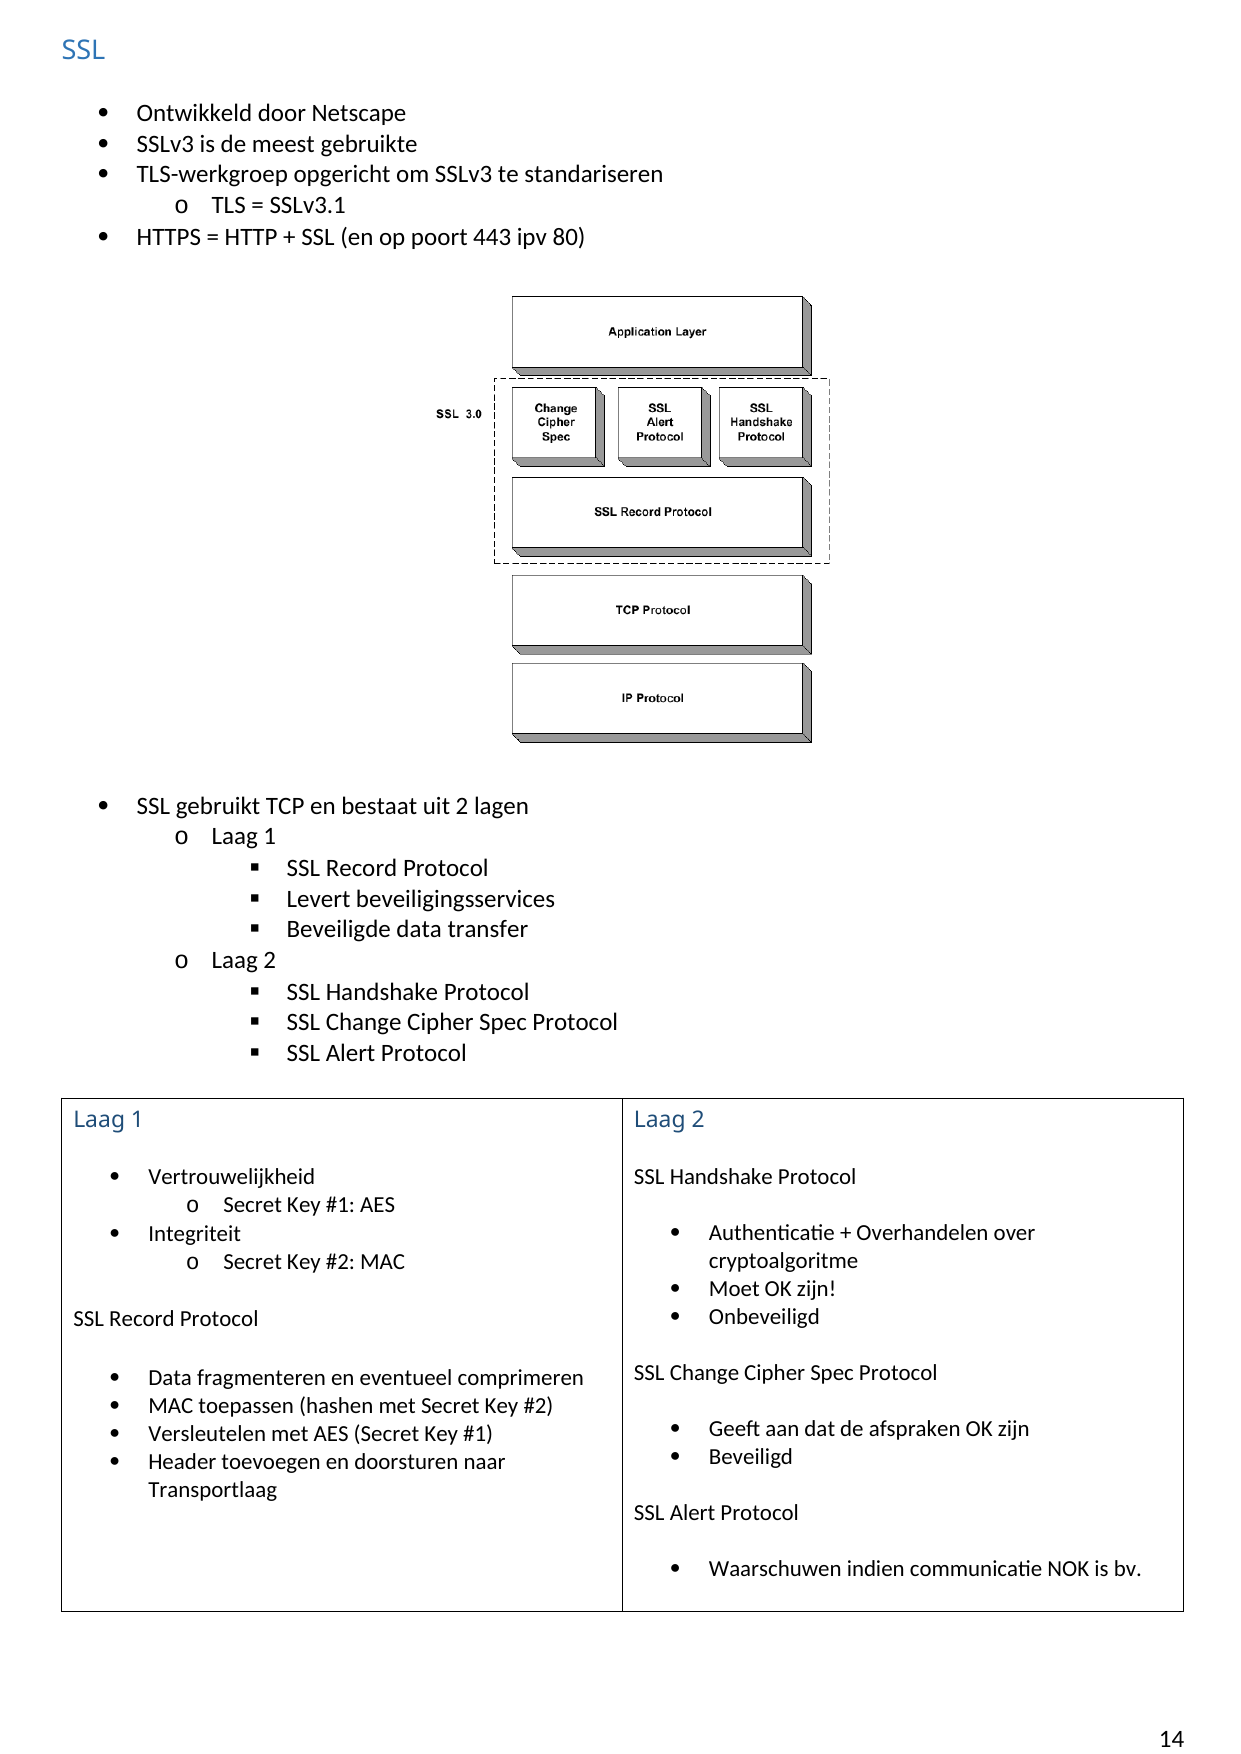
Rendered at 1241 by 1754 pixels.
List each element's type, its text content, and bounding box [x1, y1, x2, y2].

picture [425, 282, 859, 760]
list SSL Change Cipher Spec Protocol [249, 1006, 1184, 1037]
list SSL Record Protocol [249, 852, 1184, 883]
list SSL Alert Protocol [249, 1037, 1184, 1067]
subtitle SSL [61, 30, 1184, 67]
list SSLv3 is de meest gebruikte [99, 128, 1184, 159]
list Laag 2 [174, 944, 1184, 976]
list TLS-werkgroep opgericht om SSLv3 te standariseren [99, 159, 1184, 189]
list Levert beveiligingsservices [249, 883, 1184, 913]
list TLS = SSLv3.1 [174, 189, 1184, 221]
list SSL gebruikt TCP en bestaat uit 2 lagen [99, 790, 1184, 821]
list SSL Handshake Protocol [249, 976, 1184, 1006]
table_header Laag 2 SSL Handshake Protocol Authenticatie + Overhandelen over cryptoalgoritme Moet OK zijn! Onbeveiligd SSL Change Cipher Spec Protocol Geeft aan dat de afspraken OK zijn Beveiligd SSL Alert Protocol Waarschuwen indien communicatie NOK is bv. [623, 1099, 1183, 1611]
table_header Laag 1 Vertrouwelijkheid Secret Key #1: AES Integriteit Secret Key #2: MAC SSL Record Protocol Data fragmenteren en eventueel comprimeren MAC toepassen (hashen met Secret Key #2) Versleutelen met AES (Secret Key #1) Header toevoegen en doorsturen naar Transportlaag [62, 1099, 622, 1611]
list Laag 1 [174, 821, 1184, 852]
list Beveiligde data transfer [249, 913, 1184, 944]
list Ontwikkeld door Netscape [99, 98, 1184, 128]
list HTTPS = HTTP + SSL (en op poort 443 ipv 80) [99, 221, 1184, 251]
